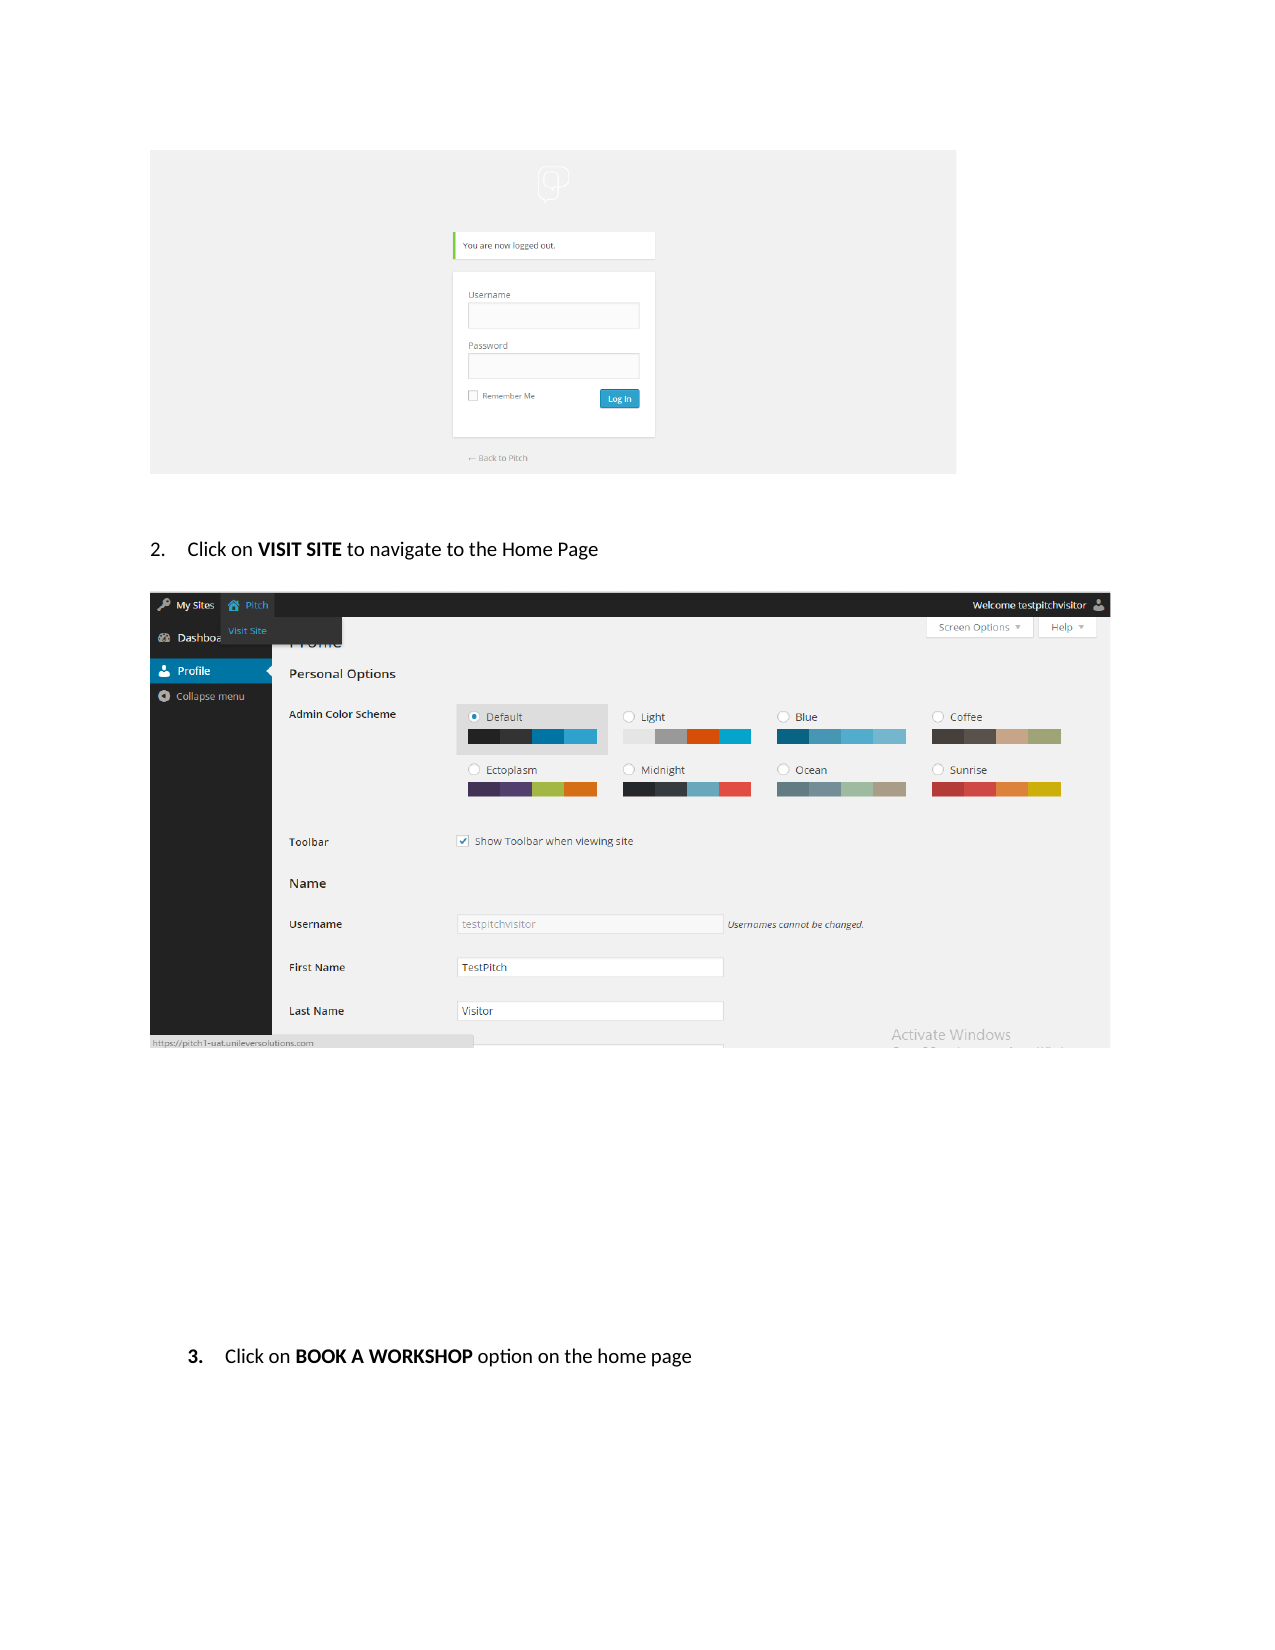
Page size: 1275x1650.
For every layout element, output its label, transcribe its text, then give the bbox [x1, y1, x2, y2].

list Click on VISIT SITE to navigate to the Home Page [150, 536, 1125, 562]
picture [150, 150, 957, 474]
picture [150, 591, 1111, 1048]
list Click on BOOK A WORKSHOP option on the home page [187, 1343, 1125, 1368]
